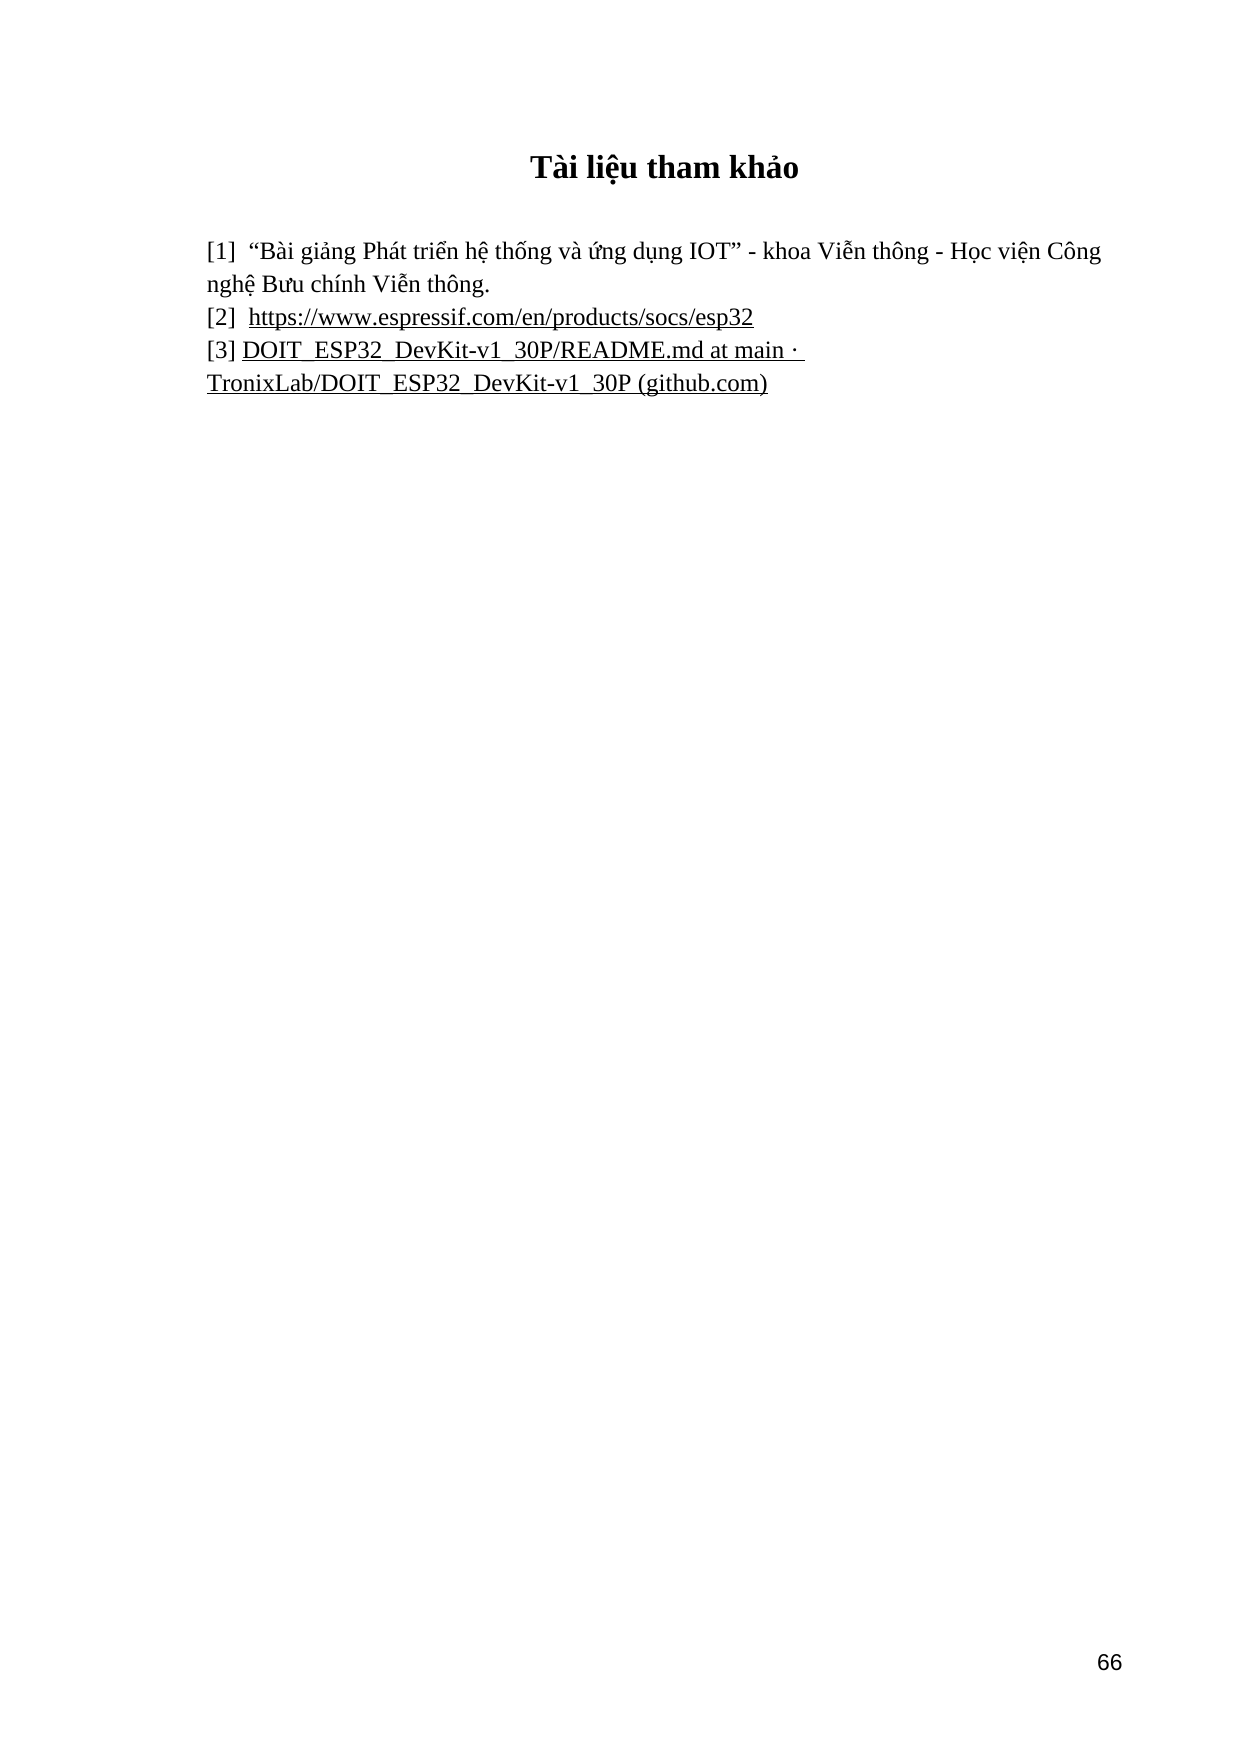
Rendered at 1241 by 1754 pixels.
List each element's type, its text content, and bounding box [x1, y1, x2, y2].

text [1] “Bài giảng Phát triển hệ thống và ứng dụng IOT” - khoa Viễn thông - Học viện Công nghệ Bưu chính Viễn thông. [207, 236, 1122, 297]
text [3] DOIT_ESP32_DevKit-v1_30P/README.md at main · TronixLab/DOIT_ESP32_DevKit-v1_30P (github.com) [207, 335, 1122, 397]
text Tài liệu tham khảo [207, 148, 1122, 186]
text [2] https://www.espressif.com/en/products/socs/esp32 [207, 302, 1122, 331]
